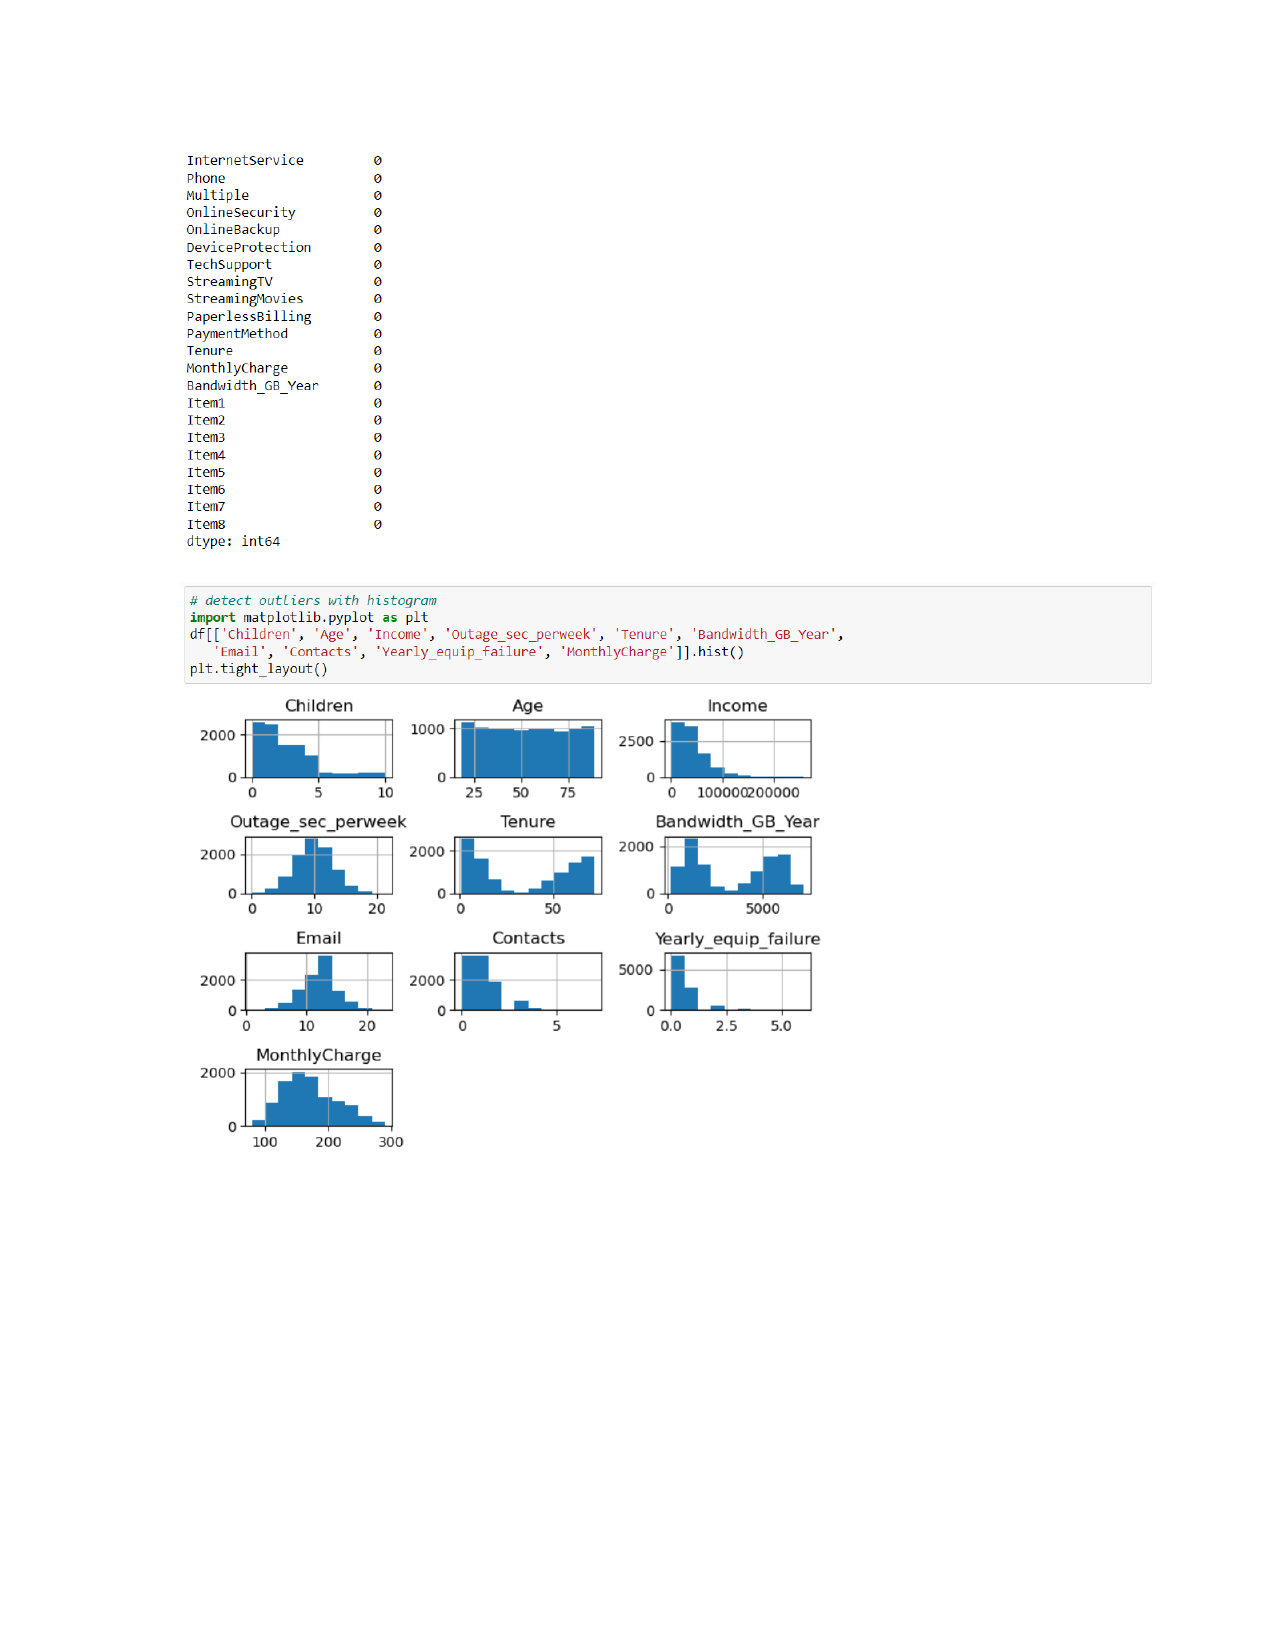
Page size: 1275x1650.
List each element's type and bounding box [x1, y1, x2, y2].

picture [180, 150, 1155, 556]
picture [180, 583, 1155, 1162]
